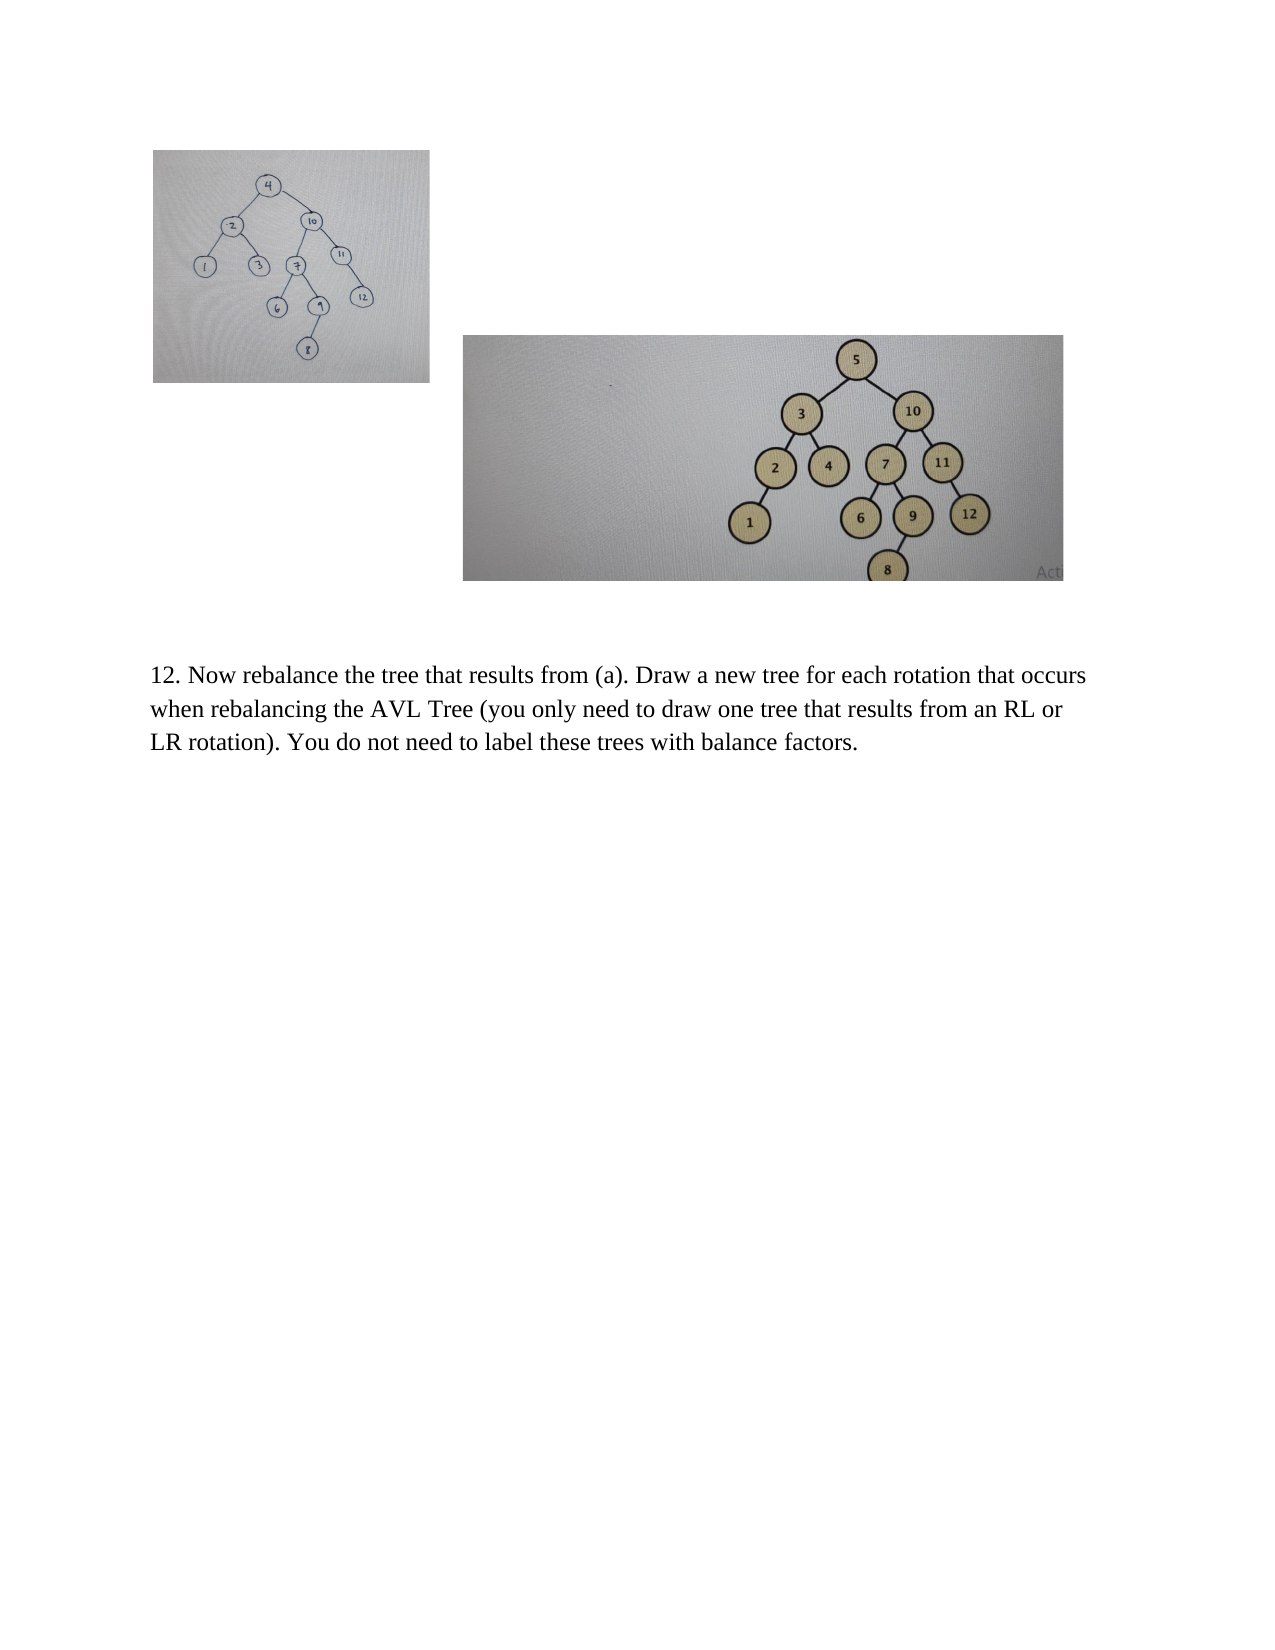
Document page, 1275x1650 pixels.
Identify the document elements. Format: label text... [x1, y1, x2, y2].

picture [153, 150, 430, 383]
picture [462, 335, 1064, 581]
list Now rebalance the tree that results from (a). Draw a new tree for each rotation that occurs when rebalancing the AVL Tree (you only need to draw one tree that results from an RL or LR rotation). You do not need to label these trees with balance factors. [150, 661, 1100, 755]
